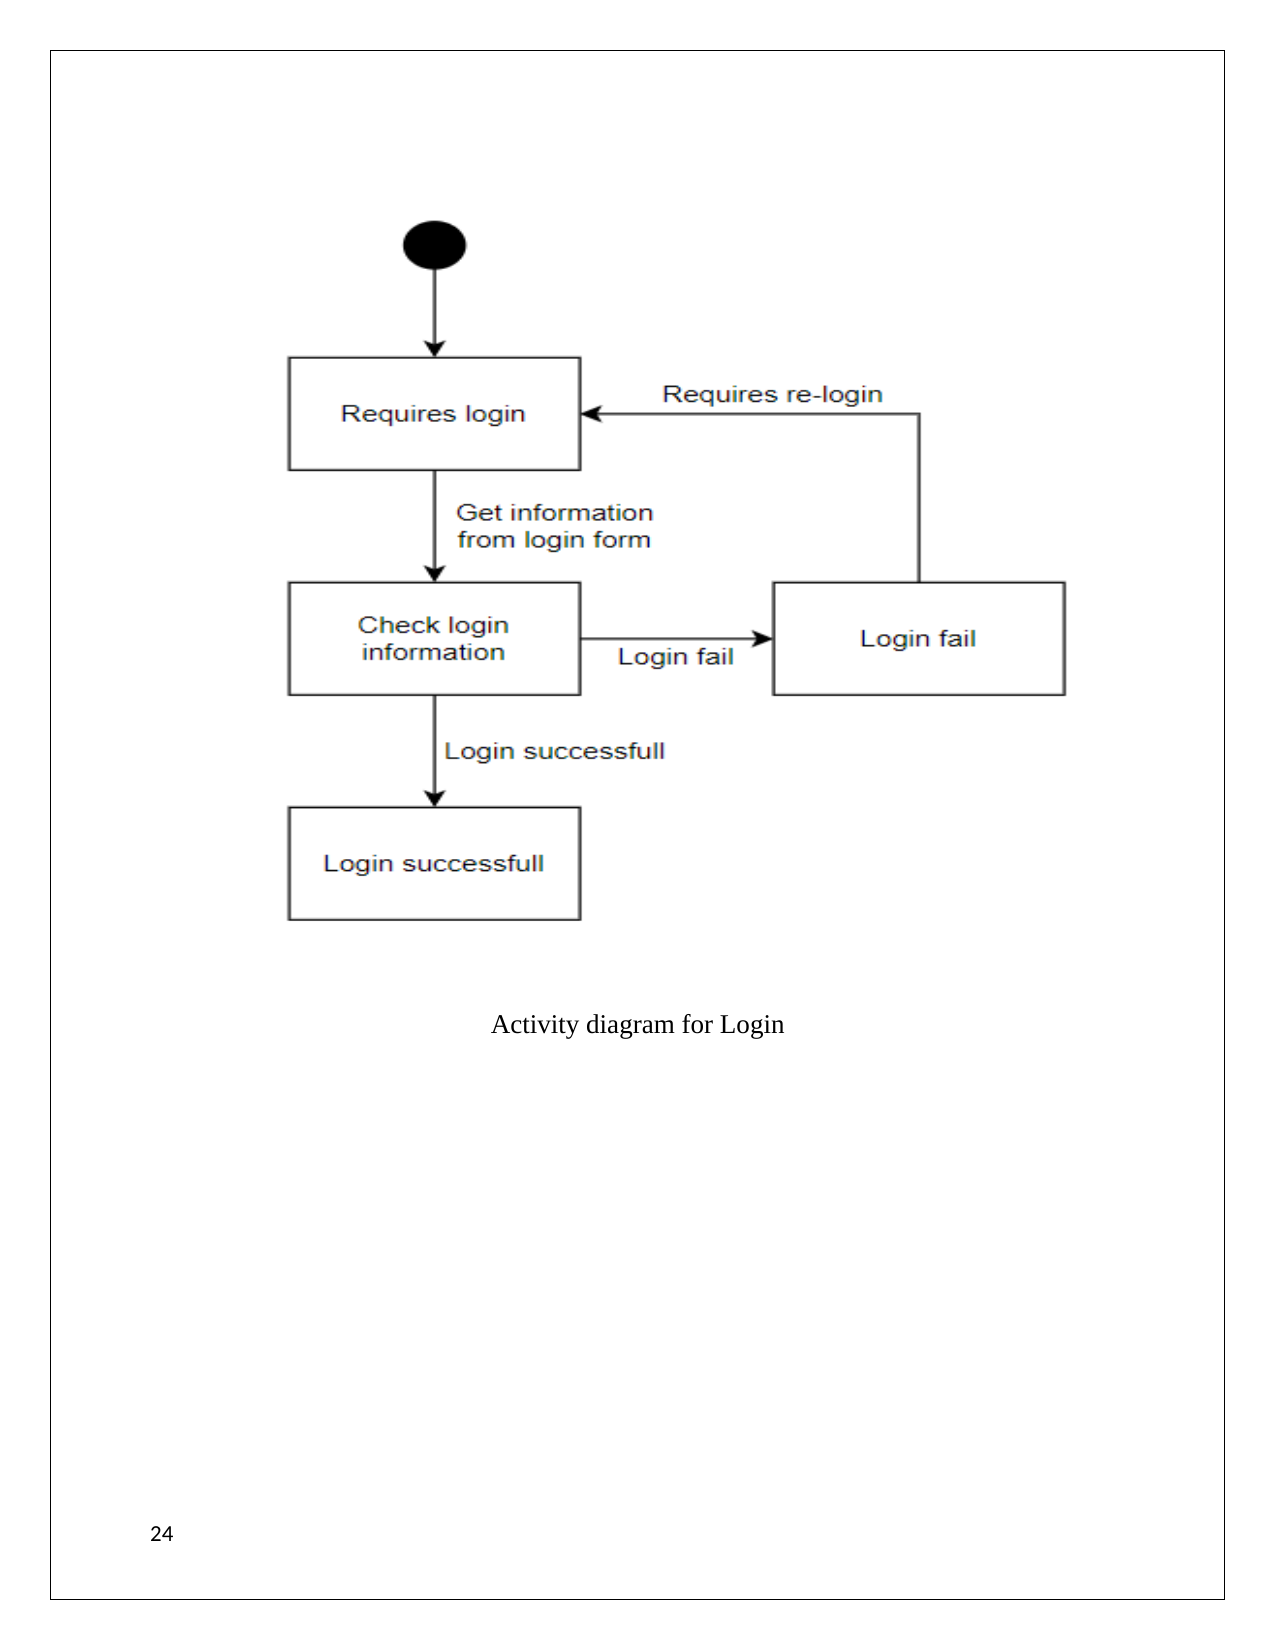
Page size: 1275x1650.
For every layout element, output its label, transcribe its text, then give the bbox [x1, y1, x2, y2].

picture [150, 150, 1113, 990]
text Activity diagram for Login [150, 1008, 1125, 1039]
